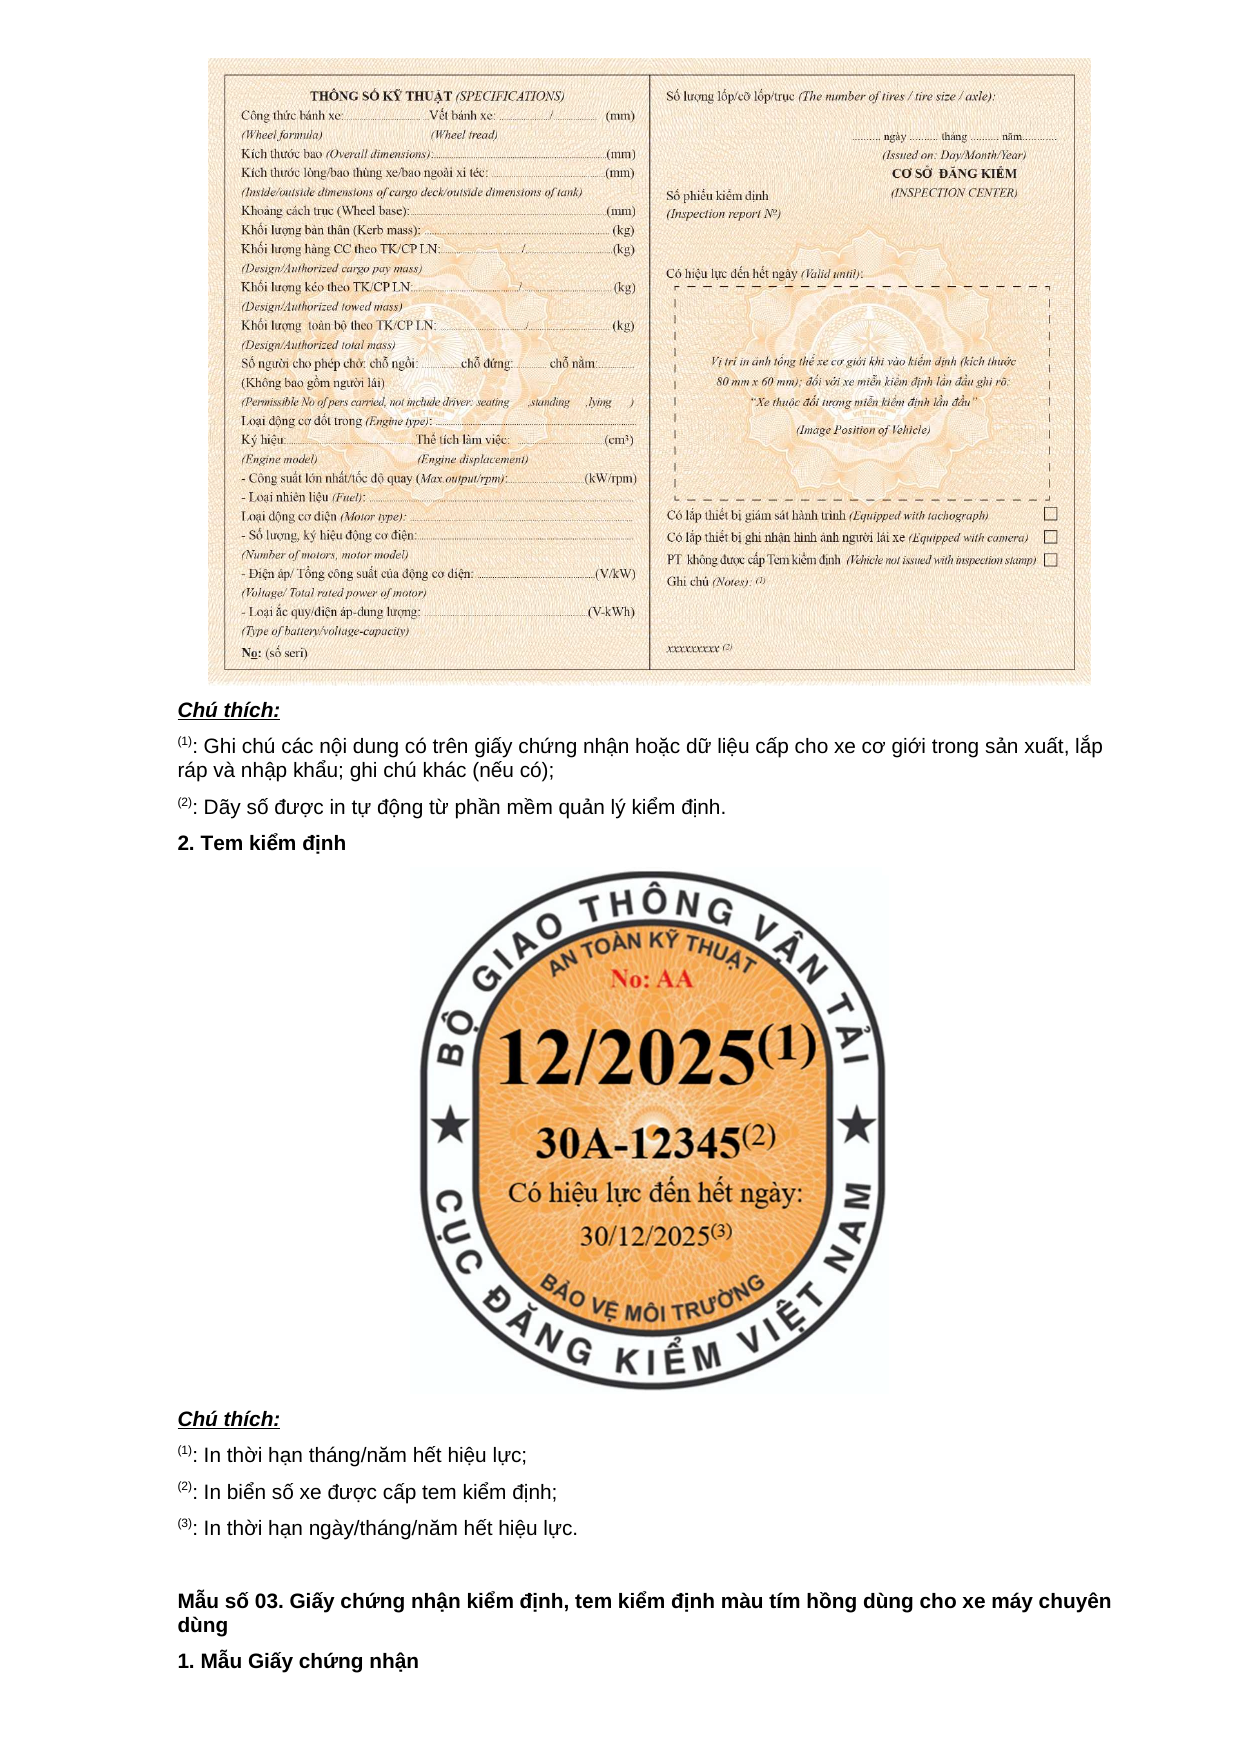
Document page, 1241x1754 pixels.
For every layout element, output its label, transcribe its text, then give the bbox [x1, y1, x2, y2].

picture [410, 867, 889, 1394]
text (3): In thời hạn ngày/tháng/năm hết hiệu lực. [177, 1516, 1122, 1540]
text (1): Ghi chú các nội dung có trên giấy chứng nhận hoặc dữ liệu cấp cho xe cơ giới trong sản xuất, lắp ráp và nhập khẩu; ghi chú khác (nếu có); [177, 734, 1122, 782]
text Chú thích: [177, 1407, 1122, 1431]
text (2): Dãy số được in tự động từ phần mềm quản lý kiểm định. [177, 795, 1122, 819]
picture [208, 58, 1091, 686]
text Mẫu số 03. Giấy chứng nhận kiểm định, tem kiểm định màu tím hồng dùng cho xe máy chuyên dùng [177, 1589, 1122, 1637]
text 1. Mẫu Giấy chứng nhận [177, 1649, 1122, 1673]
text Chú thích: [177, 698, 1122, 722]
text (1): In thời hạn tháng/năm hết hiệu lực; [177, 1443, 1122, 1467]
text 2. Tem kiểm định [177, 831, 1122, 855]
text (2): In biển số xe được cấp tem kiểm định; [177, 1479, 1122, 1503]
